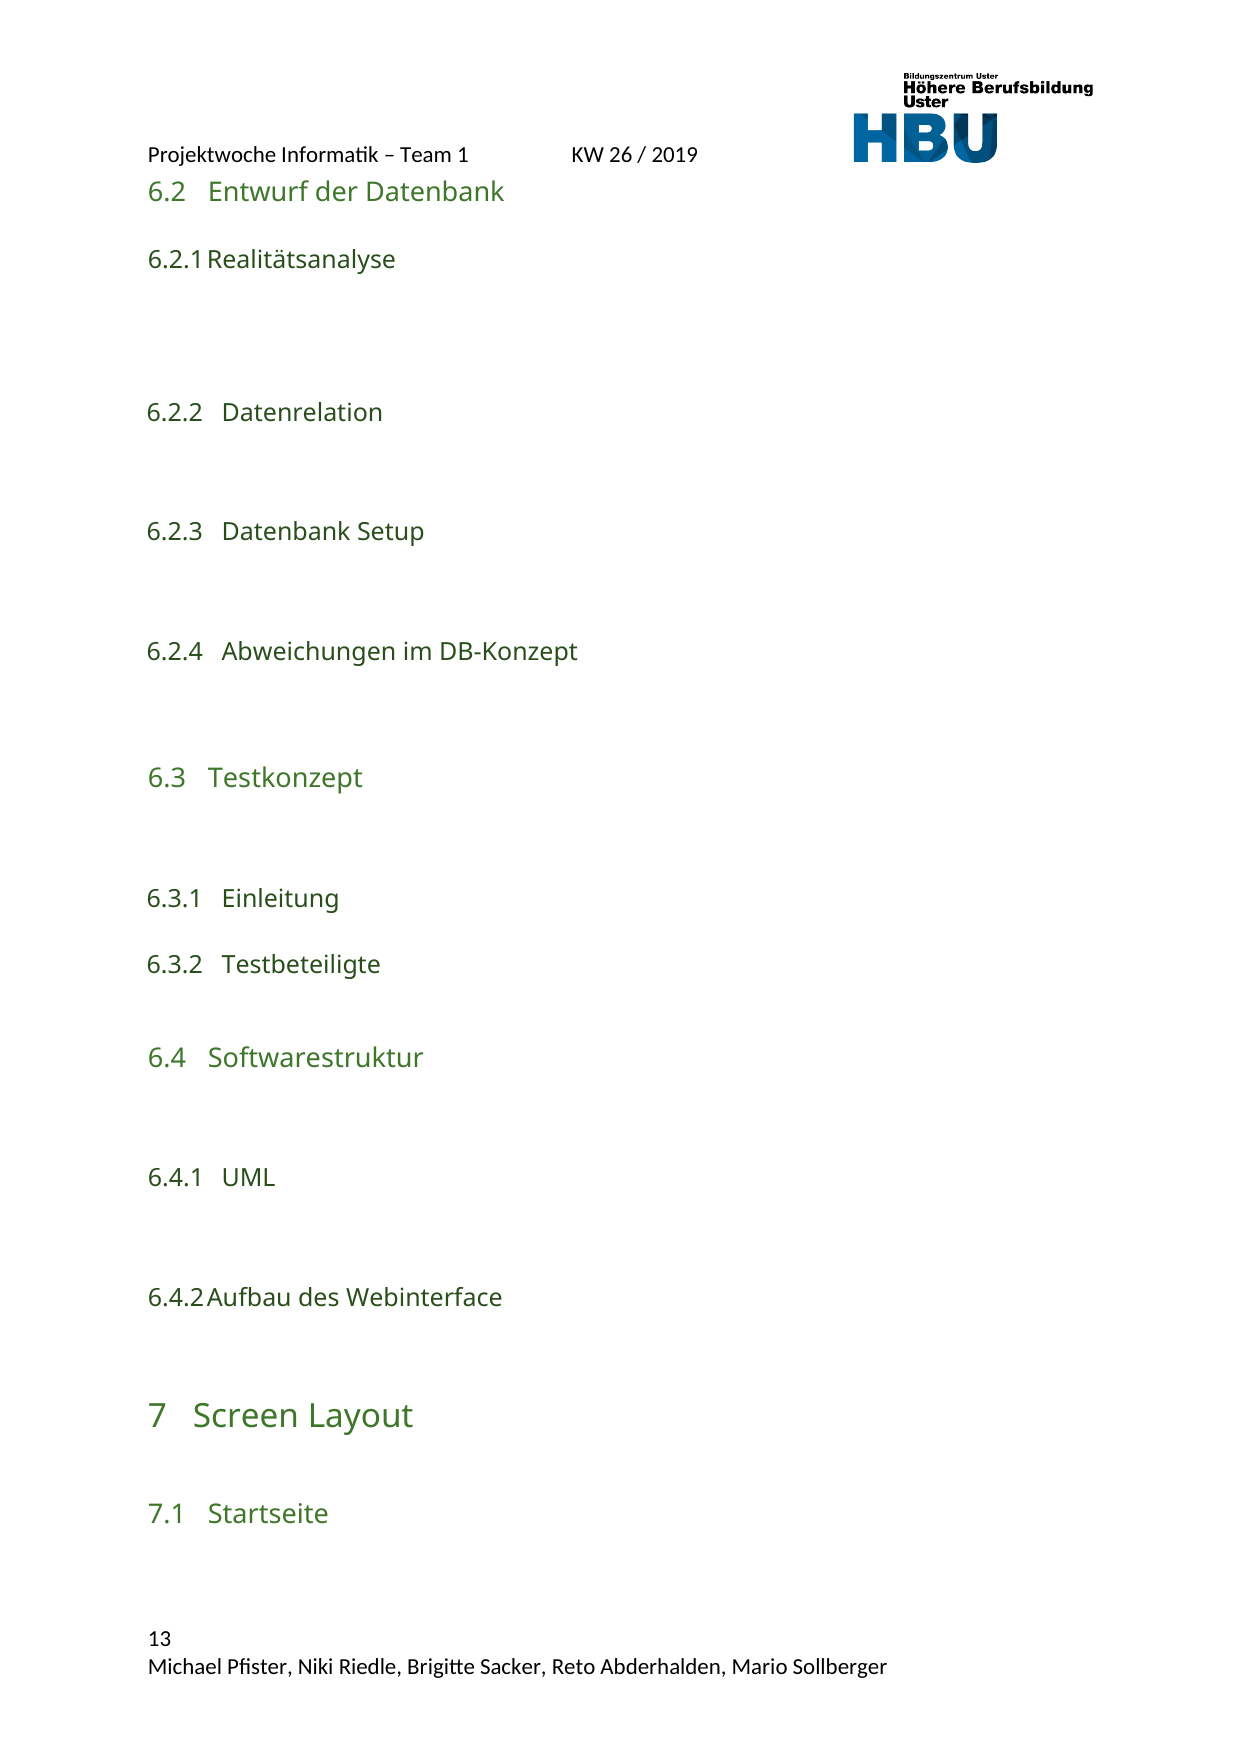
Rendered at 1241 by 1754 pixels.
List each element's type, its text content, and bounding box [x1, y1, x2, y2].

subtitle Testkonzept [148, 758, 1093, 795]
subtitle Startseite [148, 1494, 1093, 1531]
subtitle Screen Layout [148, 1391, 1093, 1437]
subtitle Testbeteiligte [146, 947, 1093, 981]
subtitle Datenbank Setup [146, 514, 1093, 548]
subtitle Realitätsanalyse [148, 241, 1093, 309]
subtitle Entwurf der Datenbank [148, 172, 1093, 209]
subtitle UML [148, 1160, 1093, 1194]
subtitle Aufbau des Webinterface [148, 1279, 1093, 1313]
subtitle Abweichungen im DB-Konzept [146, 633, 1093, 701]
picture [853, 73, 1093, 163]
subtitle Einleitung [146, 881, 1093, 914]
subtitle Datenrelation [146, 394, 1093, 429]
subtitle Softwarestruktur [148, 1038, 1093, 1075]
